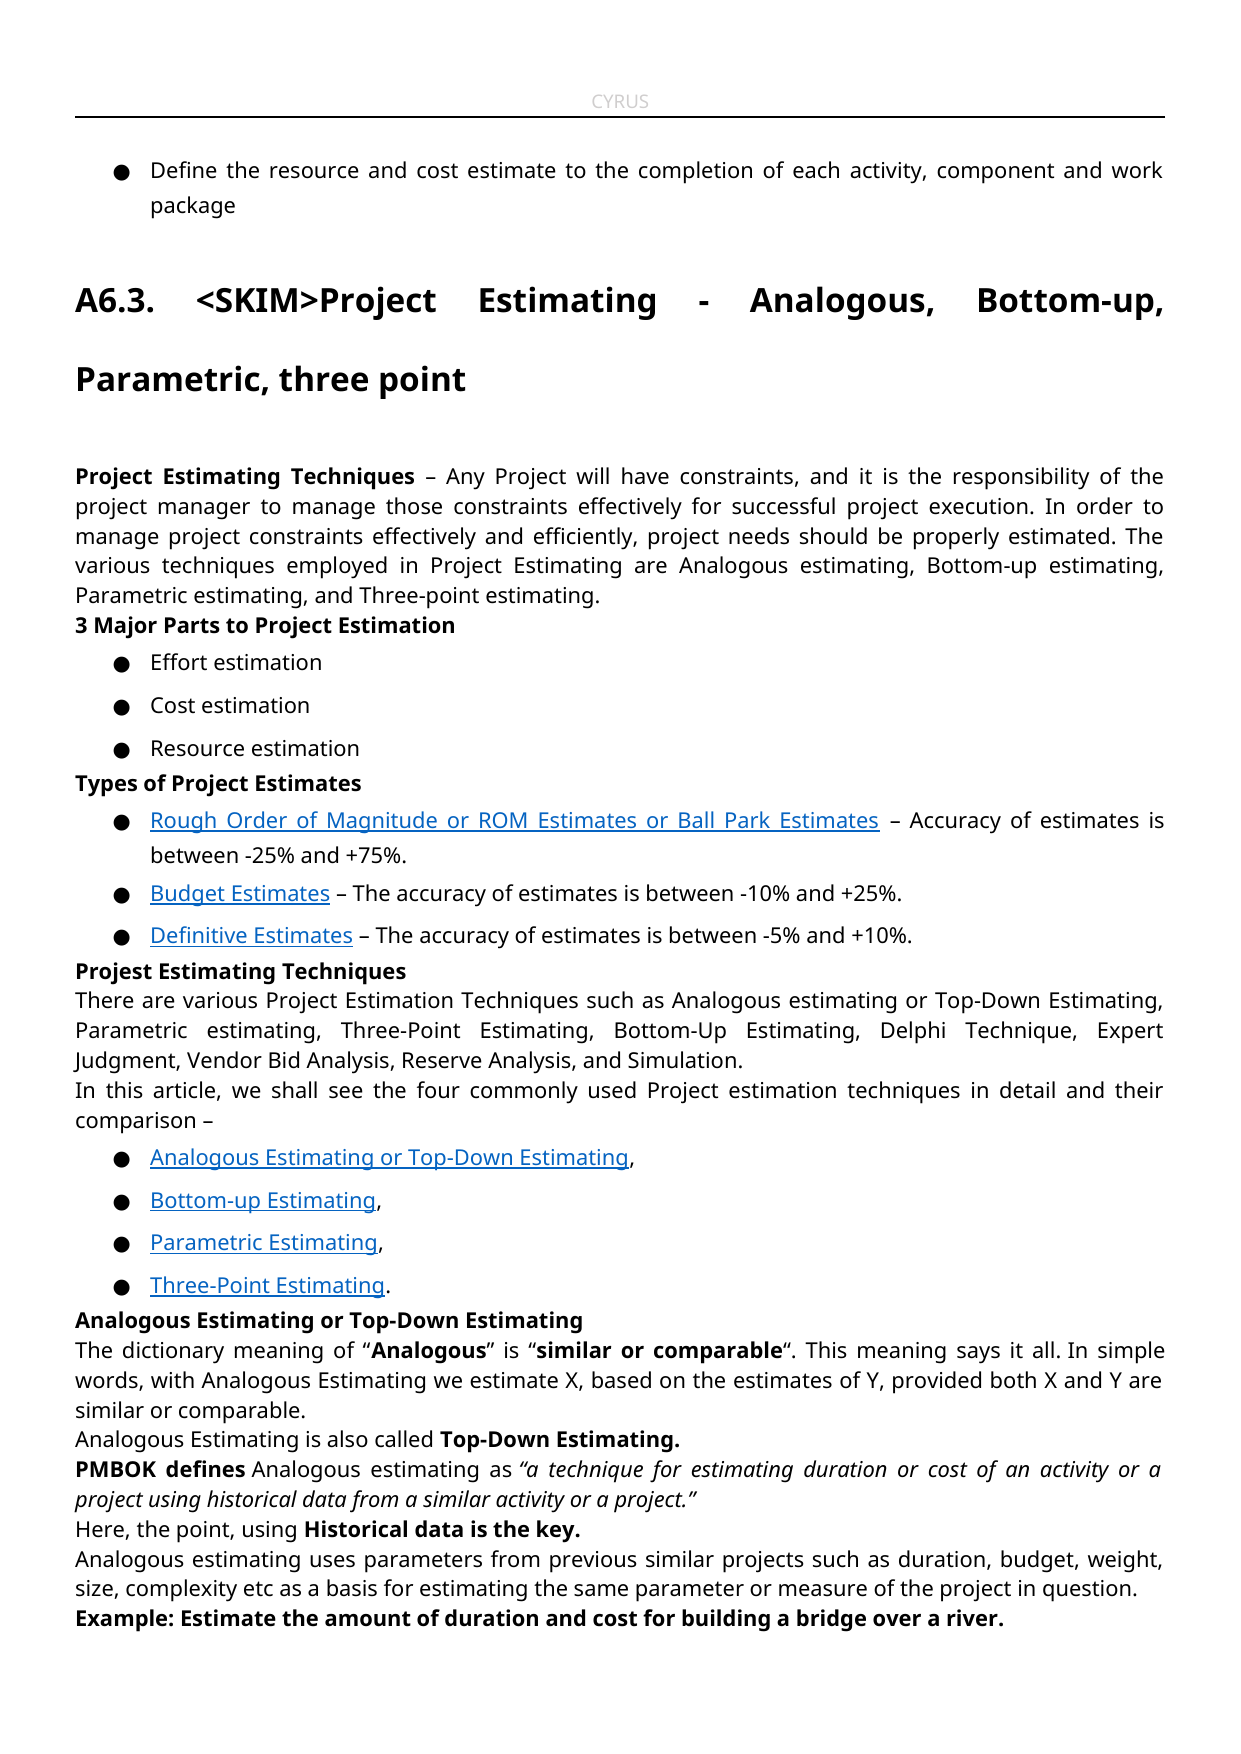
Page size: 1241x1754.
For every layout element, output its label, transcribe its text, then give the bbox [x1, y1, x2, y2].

list Three-Point Estimating. [112, 1263, 1165, 1305]
list Analogous Estimating or Top-Down Estimating, [112, 1134, 1165, 1177]
text Example: Estimate the amount of duration and cost for building a bridge over a river. [75, 1603, 1165, 1633]
text 3 Major Parts to Project Estimation [75, 610, 1165, 640]
list Cost estimation [112, 683, 1165, 725]
list Budget Estimates – The accuracy of estimates is between -10% and +25%. [112, 870, 1165, 913]
text Types of Project Estimates [75, 768, 1165, 798]
list Bottom-up Estimating, [112, 1177, 1165, 1220]
text There are various Project Estimation Techniques such as Analogous estimating or Top-Down Estimating, Parametric estimating, Three-Point Estimating, Bottom-Up Estimating, Delphi Technique, Expert Judgment, Vendor Bid Analysis, Reserve Analysis, and Simulation. [75, 986, 1165, 1075]
text Analogous Estimating or Top-Down Estimating [75, 1305, 1165, 1335]
text Projest Estimating Techniques [75, 956, 1165, 986]
text Here, the point, using Historical data is the key. [75, 1514, 1165, 1544]
text In this article, we shall see the four commonly used Project estimation techniques in detail and their comparison – [75, 1075, 1165, 1134]
list Define the resource and cost estimate to the completion of each activity, component and work package [112, 148, 1165, 220]
text Analogous Estimating is also called Top-Down Estimating. [75, 1424, 1165, 1454]
list Effort estimation [112, 640, 1165, 683]
text Analogous estimating uses parameters from previous similar projects such as duration, budget, weight, size, complexity etc as a basis for estimating the same parameter or measure of the project in question. [75, 1544, 1165, 1603]
list Parametric Estimating, [112, 1220, 1165, 1263]
list Definitive Estimates – The accuracy of estimates is between -5% and +10%. [112, 913, 1165, 956]
list Resource estimation [112, 725, 1165, 768]
text Project Estimating Techniques – Any Project will have constraints, and it is the responsibility of the project manager to manage those constraints effectively for successful project execution. In order to manage project constraints effectively and efficiently, project needs should be properly estimated. The various techniques employed in Project Estimating are Analogous estimating, Bottom-up estimating, Parametric estimating, and Three-point estimating. [75, 461, 1165, 610]
text The dictionary meaning of “Analogous” is “similar or comparable“. This meaning says it all. In simple words, with Analogous Estimating we estimate X, based on the estimates of Y, provided both X and Y are similar or comparable. [75, 1335, 1165, 1424]
list Rough Order of Magnitude or ROM Estimates or Ball Park Estimates – Accuracy of estimates is between -25% and +75%. [112, 798, 1165, 870]
subtitle A6.3. <SKIM>Project Estimating - Analogous, Bottom-up, Parametric, three point [75, 277, 1165, 401]
text PMBOK defines Analogous estimating as “a technique for estimating duration or cost of an activity or a project using historical data from a similar activity or a project.” [75, 1454, 1165, 1514]
